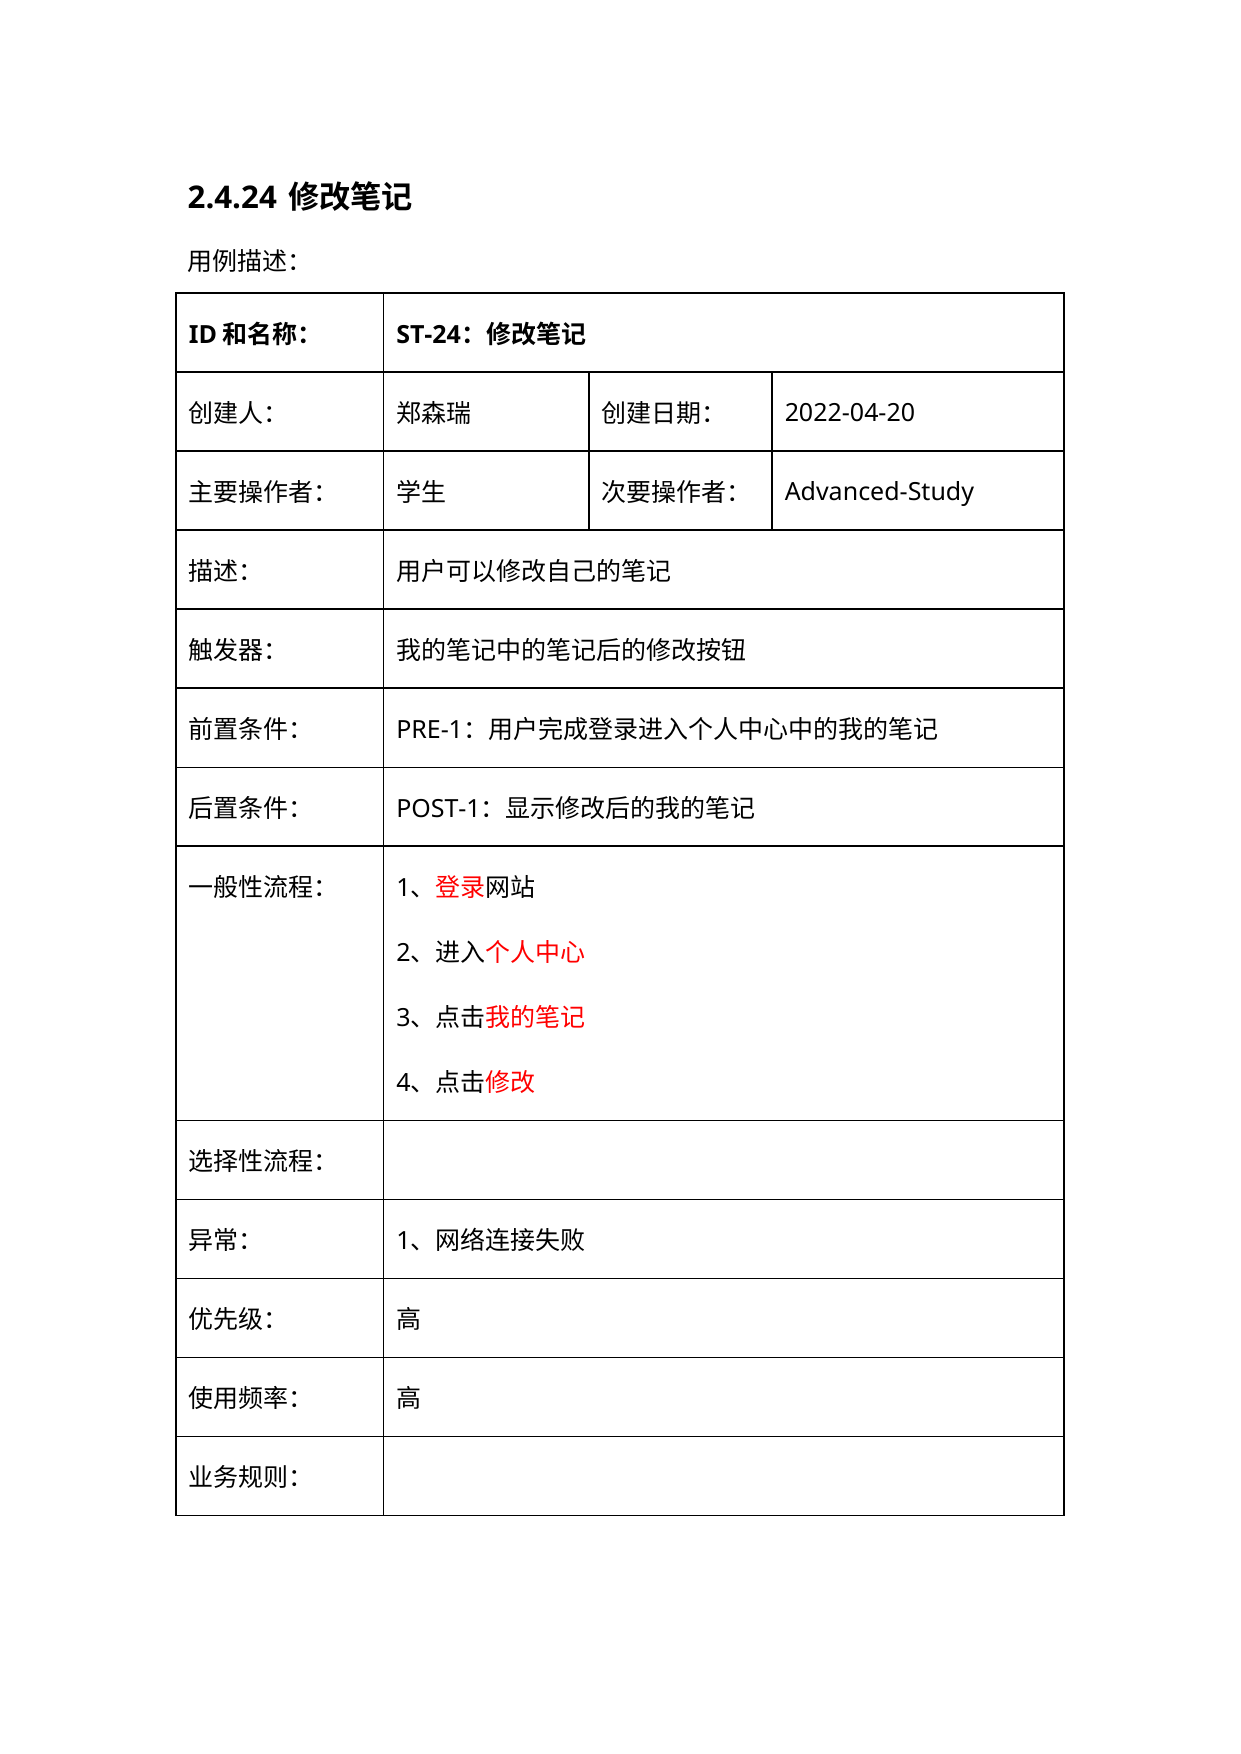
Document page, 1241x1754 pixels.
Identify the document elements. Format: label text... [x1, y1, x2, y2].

table_cell 触发器： [177, 610, 383, 687]
table_cell POST-1：显示修改后的我的笔记 [384, 768, 1063, 845]
table_cell 一般性流程： [177, 847, 383, 1119]
table_cell 1、网络连接失败 [384, 1200, 1063, 1278]
table_cell [384, 1437, 1063, 1515]
table_cell 高 [384, 1358, 1063, 1436]
table_cell 次要操作者： [590, 452, 771, 529]
table_cell 郑森瑞 [384, 373, 588, 450]
table_cell 前置条件： [177, 689, 383, 766]
table_cell 选择性流程： [177, 1121, 383, 1198]
table_cell 用户可以修改自己的笔记 [384, 531, 1063, 608]
table_cell 业务规则： [177, 1437, 383, 1515]
table_cell 描述： [177, 531, 383, 608]
table_cell [384, 1121, 1063, 1198]
table_cell 主要操作者： [177, 452, 383, 529]
table_cell 2022-04-20 [773, 373, 1063, 450]
table_cell 异常： [177, 1200, 383, 1278]
table_cell 1、登录网站 2、进入个人中心 3、点击我的笔记 4、点击修改 [384, 847, 1063, 1119]
table_cell 使用频率： [177, 1358, 383, 1436]
list 用例描述： [187, 227, 1053, 292]
list 修改笔记 [187, 162, 1053, 227]
table_header ST-24：修改笔记 [384, 294, 1063, 371]
table_cell 学生 [384, 452, 588, 529]
table_cell 创建日期： [590, 373, 771, 450]
table_cell PRE-1：用户完成登录进入个人中心中的我的笔记 [384, 689, 1063, 766]
table_cell Advanced-Study [773, 452, 1063, 529]
table_cell 高 [384, 1279, 1063, 1357]
table_cell 创建人： [177, 373, 383, 450]
table_header ID和名称： [177, 294, 383, 371]
table_cell 优先级： [177, 1279, 383, 1357]
table_cell 我的笔记中的笔记后的修改按钮 [384, 610, 1063, 687]
table_cell 后置条件： [177, 768, 383, 845]
